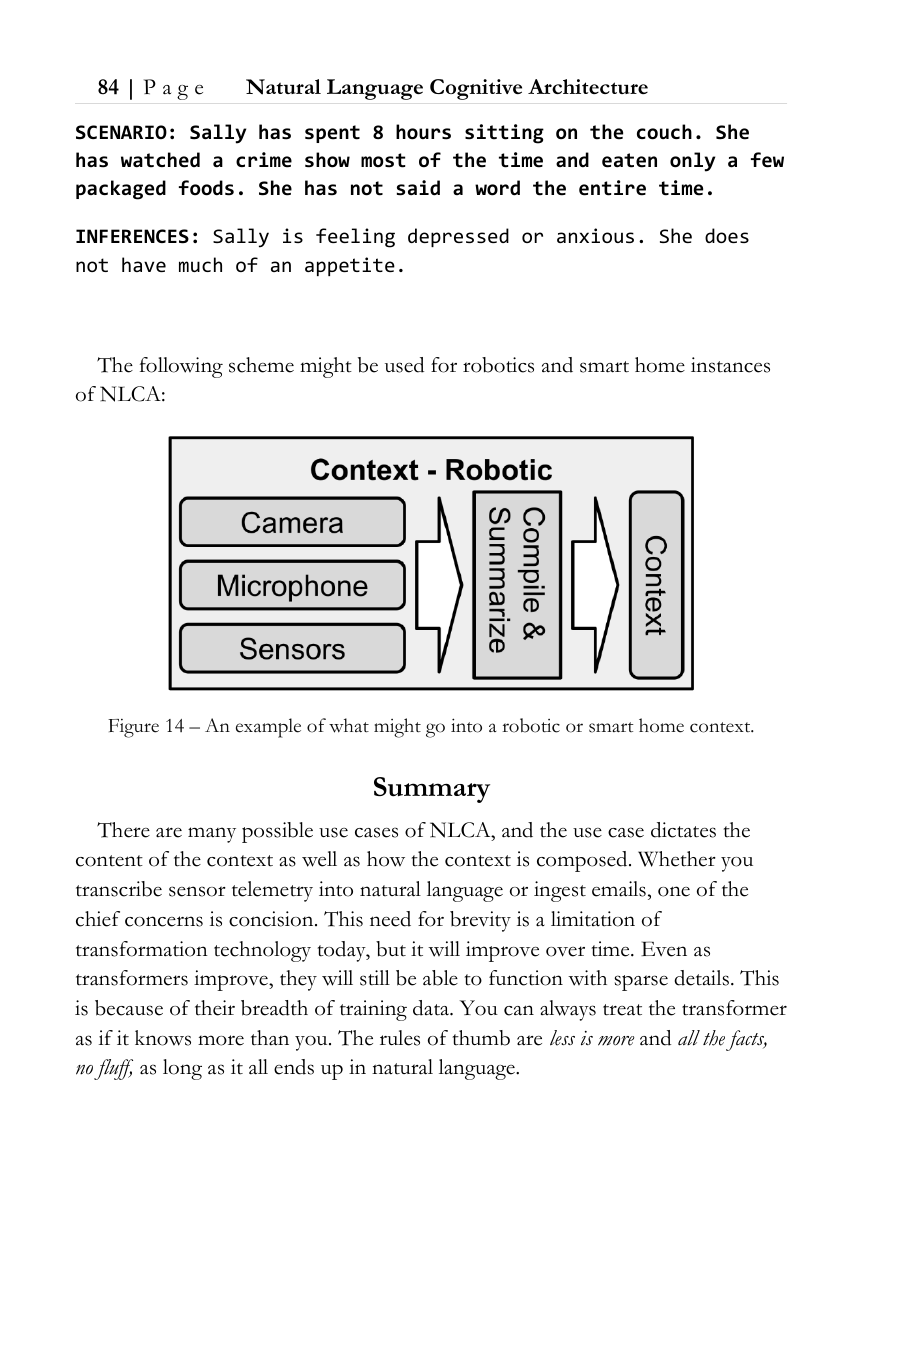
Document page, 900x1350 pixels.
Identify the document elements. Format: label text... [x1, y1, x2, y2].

text The following scheme might be used for robotics and smart home instances of NLCA: [75, 352, 787, 408]
text INFERENCES: Sally is feeling depressed or anxious. She does not have much of an appetite. [75, 225, 787, 277]
text There are many possible use cases of NLCA, and the use case dictates the content of the context as well as how the context is composed. Whether you transcribe sensor telemetry into natural language or ingest emails, one of the chief concerns is concision. This need for brevity is a limitation of transformation technology today, but it will improve over time. Even as transformers improve, they will still be able to function with sparse details. This is because of their breadth of training data. You can always treat the transformer as if it knows more than you. The rules of thumb are less is more and all the facts, no fluff, as long as it all ends up in natural language. [75, 817, 787, 1081]
picture [164, 432, 698, 694]
subtitle Summary [75, 771, 787, 804]
text SCENARIO: Sally has spent 8 hours sitting on the couch. She has watched a crime show most of the time and eaten only a few packaged foods. She has not said a word the entire time. [75, 120, 787, 200]
text Figure 14 – An example of what might go into a robotic or smart home context. [75, 714, 787, 738]
